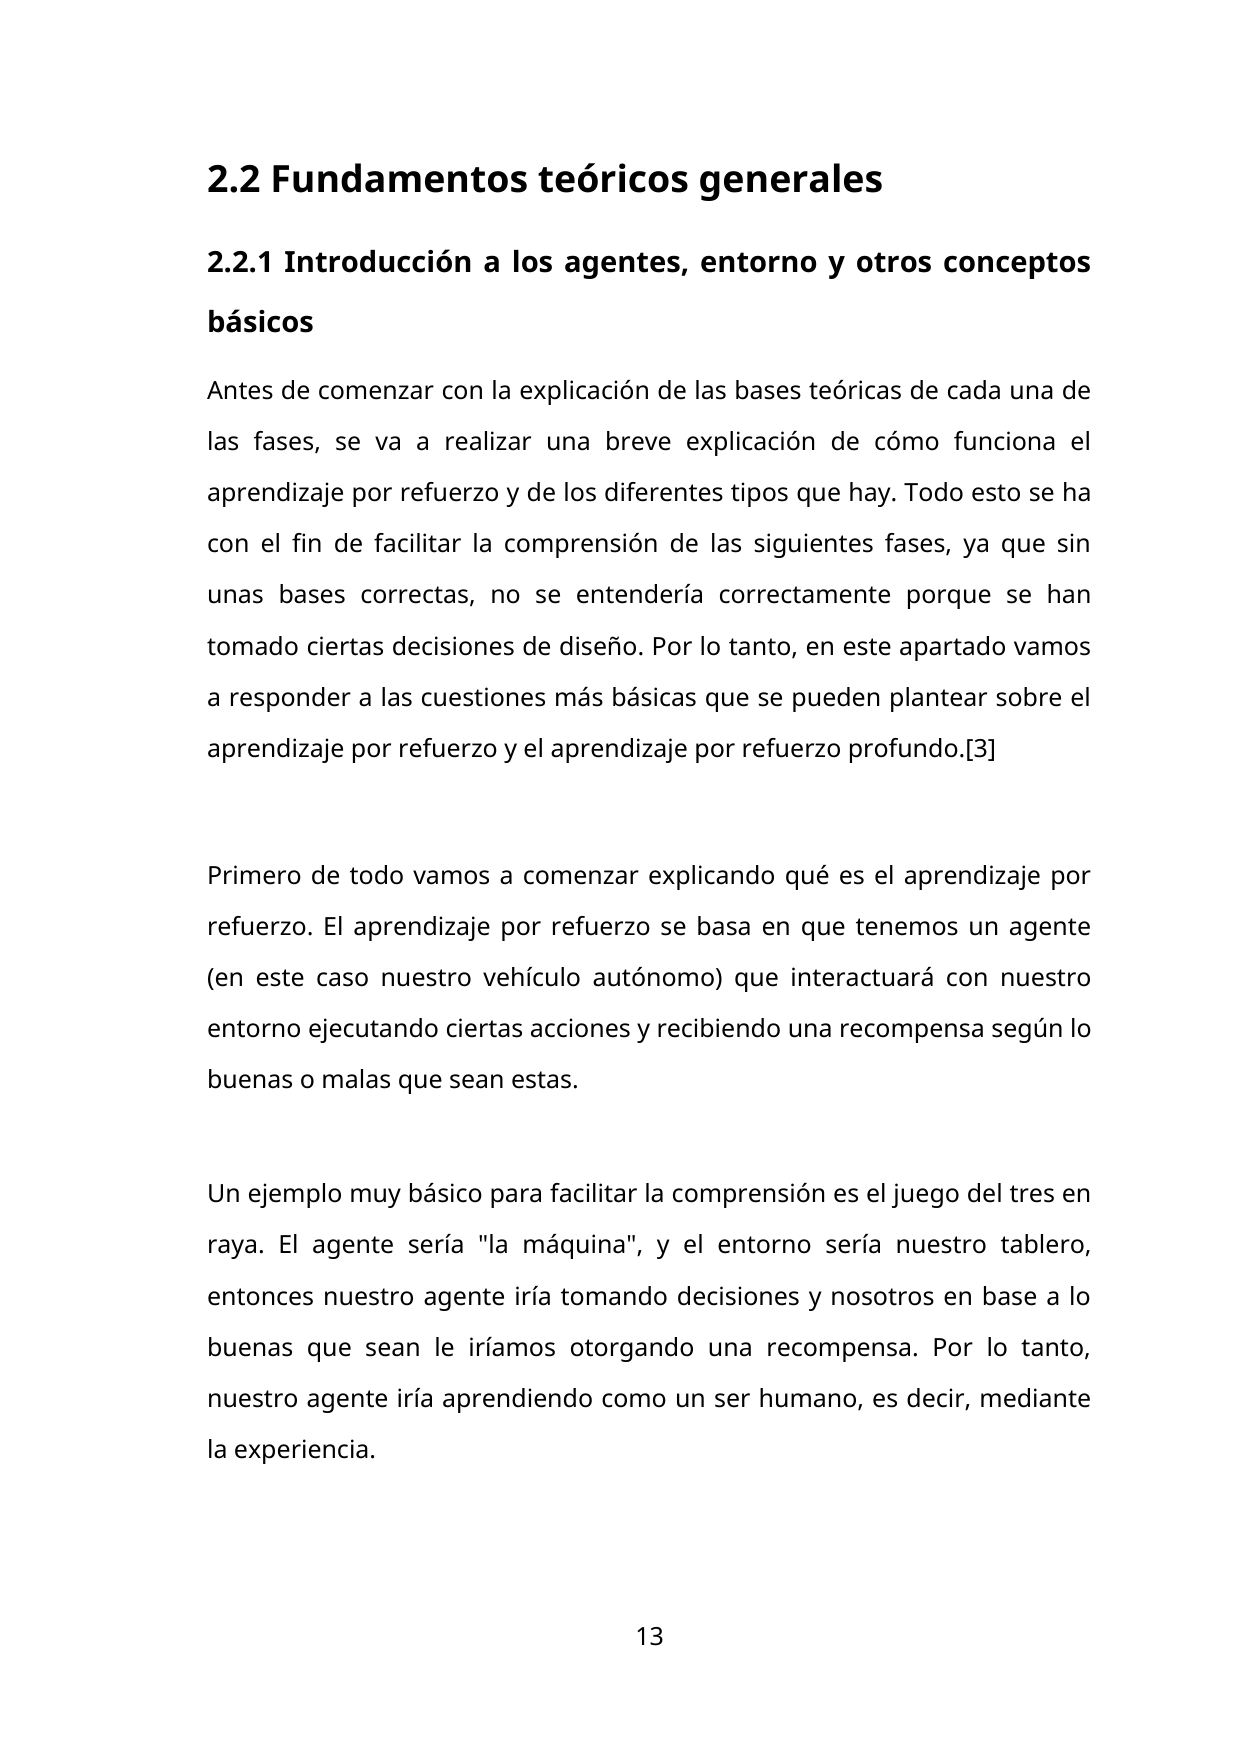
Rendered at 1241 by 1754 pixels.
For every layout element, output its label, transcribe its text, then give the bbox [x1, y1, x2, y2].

text Un ejemplo muy básico para facilitar la comprensión es el juego del tres en raya. El agente sería "la máquina", y el entorno sería nuestro tablero, entonces nuestro agente iría tomando decisiones y nosotros en base a lo buenas que sean le iríamos otorgando una recompensa. Por lo tanto, nuestro agente iría aprendiendo como un ser humano, es decir, mediante la experiencia. [207, 1125, 1092, 1465]
text Antes de comenzar con la explicación de las bases teóricas de cada una de las fases, se va a realizar una breve explicación de cómo funciona el aprendizaje por refuerzo y de los diferentes tipos que hay. Todo esto se ha con el fin de facilitar la comprensión de las siguientes fases, ya que sin unas bases correctas, no se entendería correctamente porque se han tomado ciertas decisiones de diseño. Por lo tanto, en este apartado vamos a responder a las cuestiones más básicas que se pueden plantear sobre el aprendizaje por refuerzo y el aprendizaje por refuerzo profundo.[3] [207, 373, 1092, 764]
text 2.2.1 Introducción a los agentes, entorno y otros conceptos básicos [207, 242, 1092, 341]
text Primero de todo vamos a comenzar explicando qué es el aprendizaje por refuerzo. El aprendizaje por refuerzo se basa en que tenemos un agente (en este caso nuestro vehículo autónomo) que interactuará con nuestro entorno ejecutando ciertas acciones y recibiendo una recompensa según lo buenas o malas que sean estas. [207, 857, 1092, 1096]
text 2.2 Fundamentos teóricos generales [207, 152, 1092, 203]
